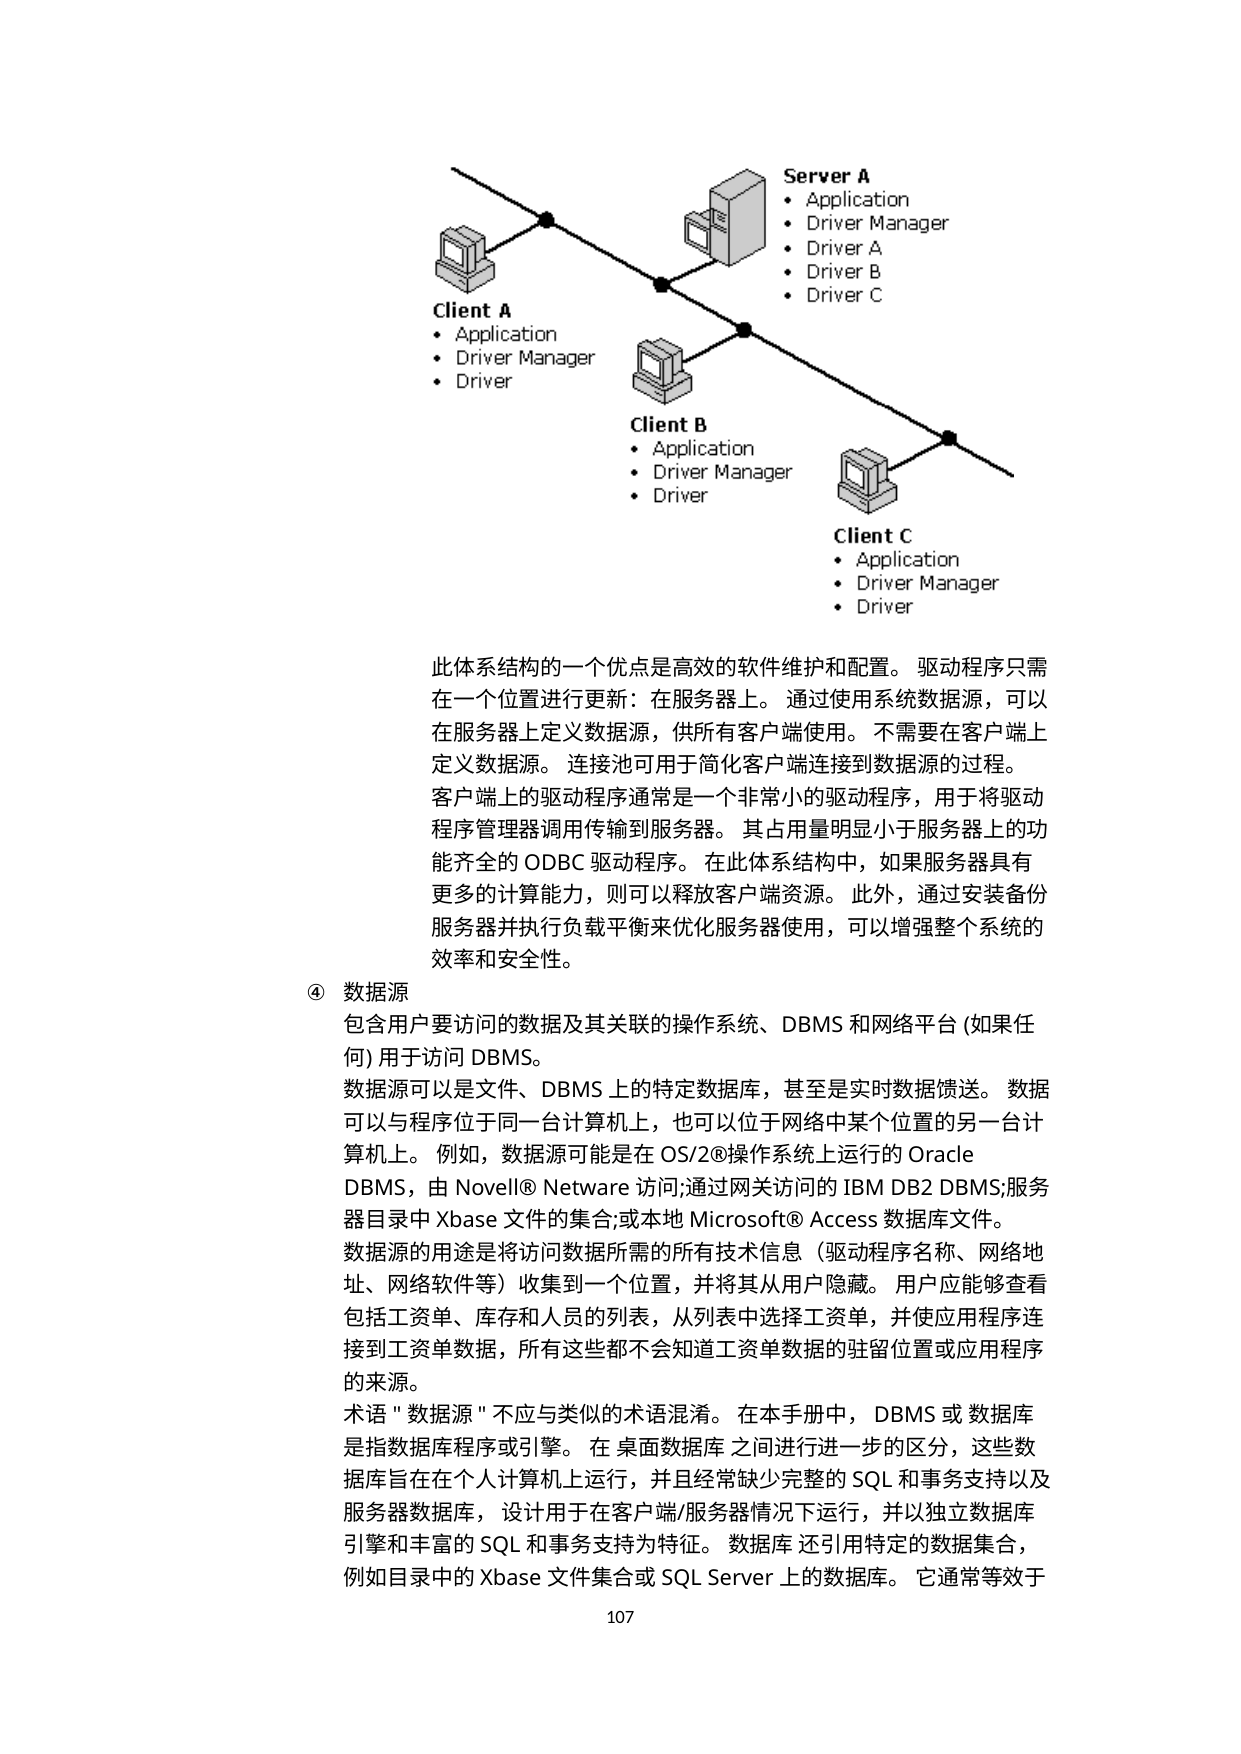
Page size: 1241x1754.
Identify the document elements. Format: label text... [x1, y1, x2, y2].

list 客户端上的驱动程序通常是一个非常小的驱动程序，用于将驱动程序管理器调用传输到服务器。 其占用量明显小于服务器上的功能齐全的 ODBC 驱动程序。 在此体系结构中，如果服务器具有更多的计算能力，则可以释放客户端资源。 此外，通过安装备份服务器并执行负载平衡来优化服务器使用，可以增强整个系统的效率和安全性。 [431, 779, 1053, 974]
list 数据源 [306, 974, 1053, 1007]
list 此体系结构的一个优点是高效的软件维护和配置。 驱动程序只需在一个位置进行更新：在服务器上。 通过使用系统数据源，可以在服务器上定义数据源，供所有客户端使用。 不需要在客户端上定义数据源。 连接池可用于简化客户端连接到数据源的过程。 [431, 649, 1053, 779]
list 数据源可以是文件、DBMS 上的特定数据库，甚至是实时数据馈送。 数据可以与程序位于同一台计算机上，也可以位于网络中某个位置的另一台计算机上。 例如，数据源可能是在 OS/2®操作系统上运行的 Oracle DBMS，由 Novell® Netware 访问;通过网关访问的 IBM DB2 DBMS;服务器目录中 Xbase 文件的集合;或本地 Microsoft® Access 数据库文件。 [344, 1072, 1053, 1234]
list 包含用户要访问的数据及其关联的操作系统、DBMS 和网络平台 (如果任何) 用于访问 DBMS。 [344, 1007, 1053, 1072]
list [344, 1397, 1053, 1592]
list 数据源的用途是将访问数据所需的所有技术信息（驱动程序名称、网络地址、网络软件等）收集到一个位置，并将其从用户隐藏。 用户应能够查看包括工资单、库存和人员的列表，从列表中选择工资单，并使应用程序连接到工资单数据，所有这些都不会知道工资单数据的驻留位置或应用程序的来源。 [344, 1234, 1053, 1397]
picture [431, 166, 1014, 645]
